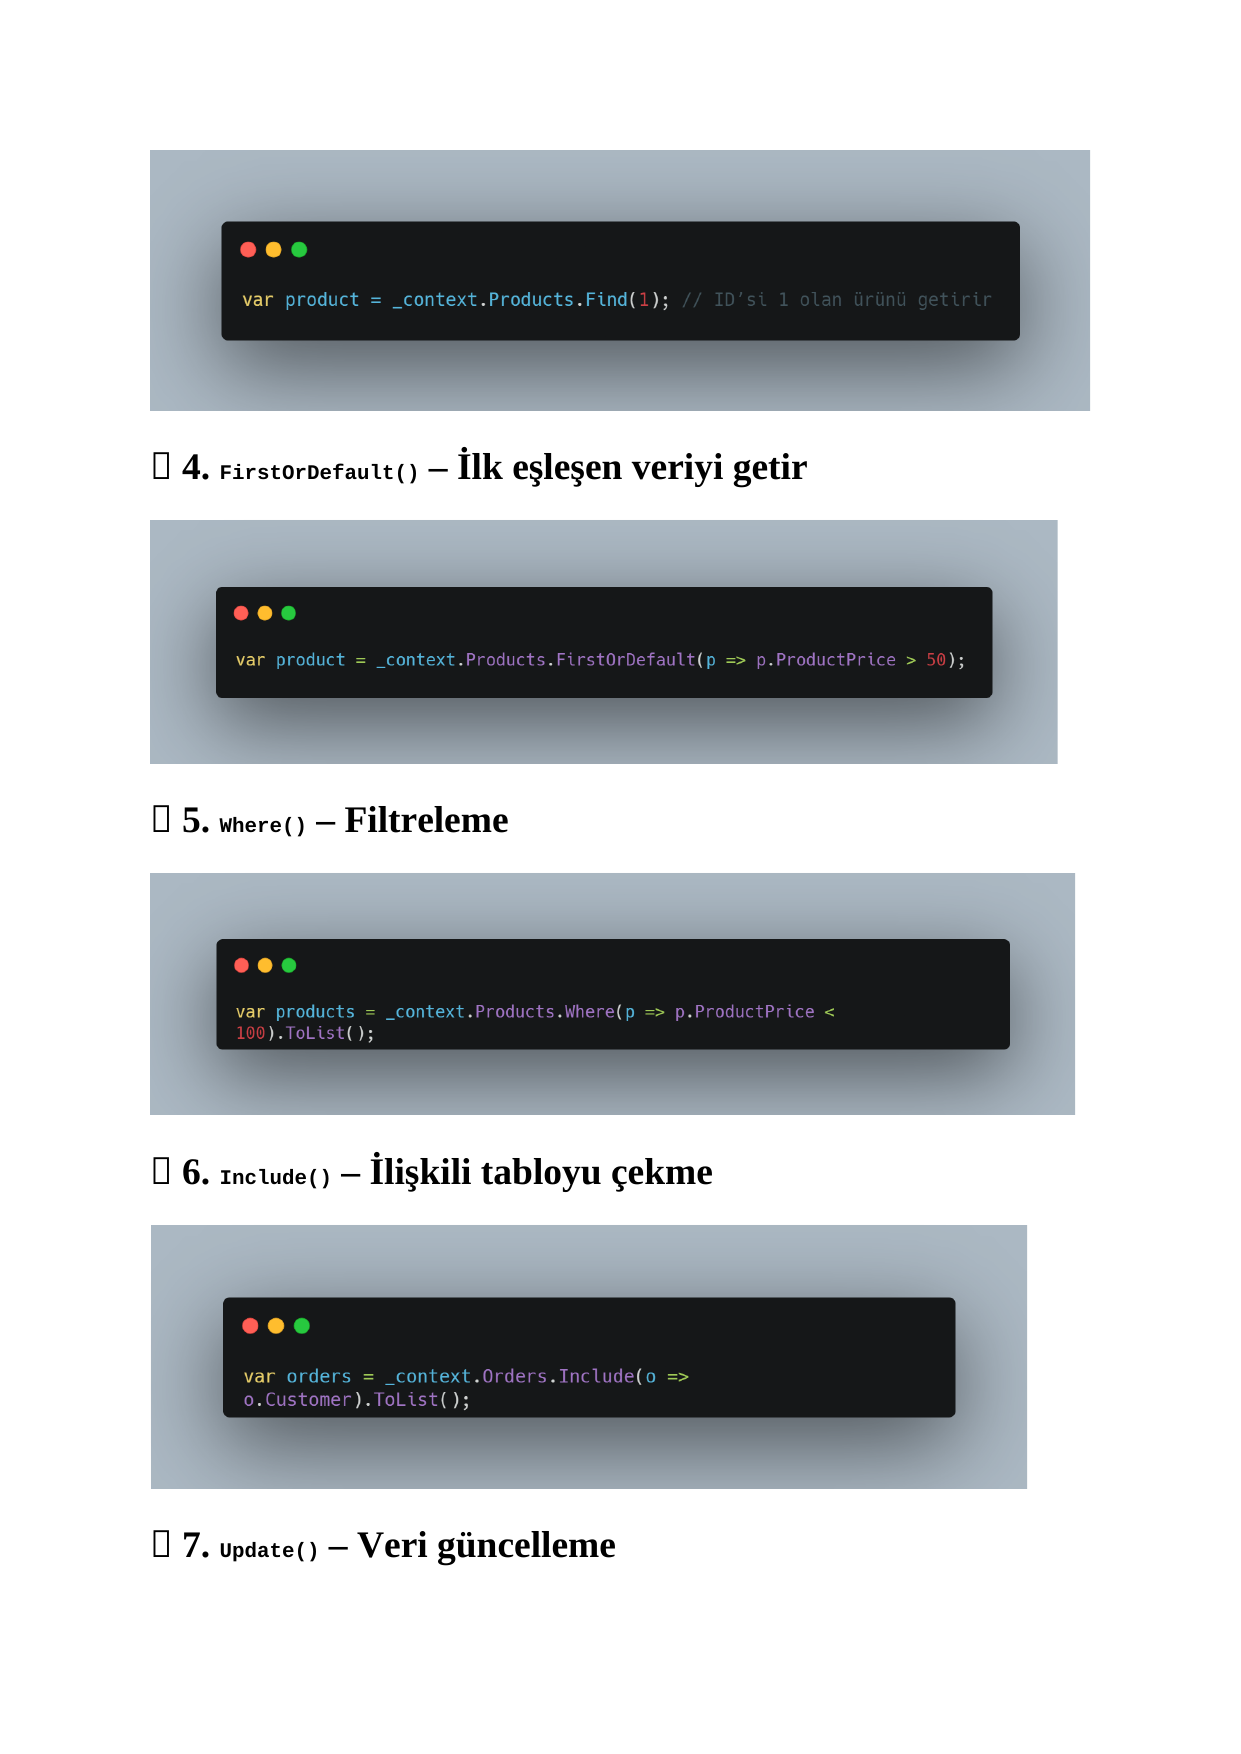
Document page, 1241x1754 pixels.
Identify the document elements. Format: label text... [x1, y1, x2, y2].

text 🔹 4. FirstOrDefault() – İlk eşleşen veriyi getir [150, 439, 1090, 491]
text 🔹 5. Where() – Filtreleme [150, 792, 1090, 843]
picture [150, 150, 1091, 411]
picture [150, 1224, 1028, 1489]
text 🔹 6. Include() – İlişkili tabloyu çekme [150, 1144, 1090, 1195]
text 🔹 7. Update() – Veri güncelleme [150, 1518, 1090, 1569]
picture [150, 519, 1058, 764]
picture [150, 872, 1075, 1115]
